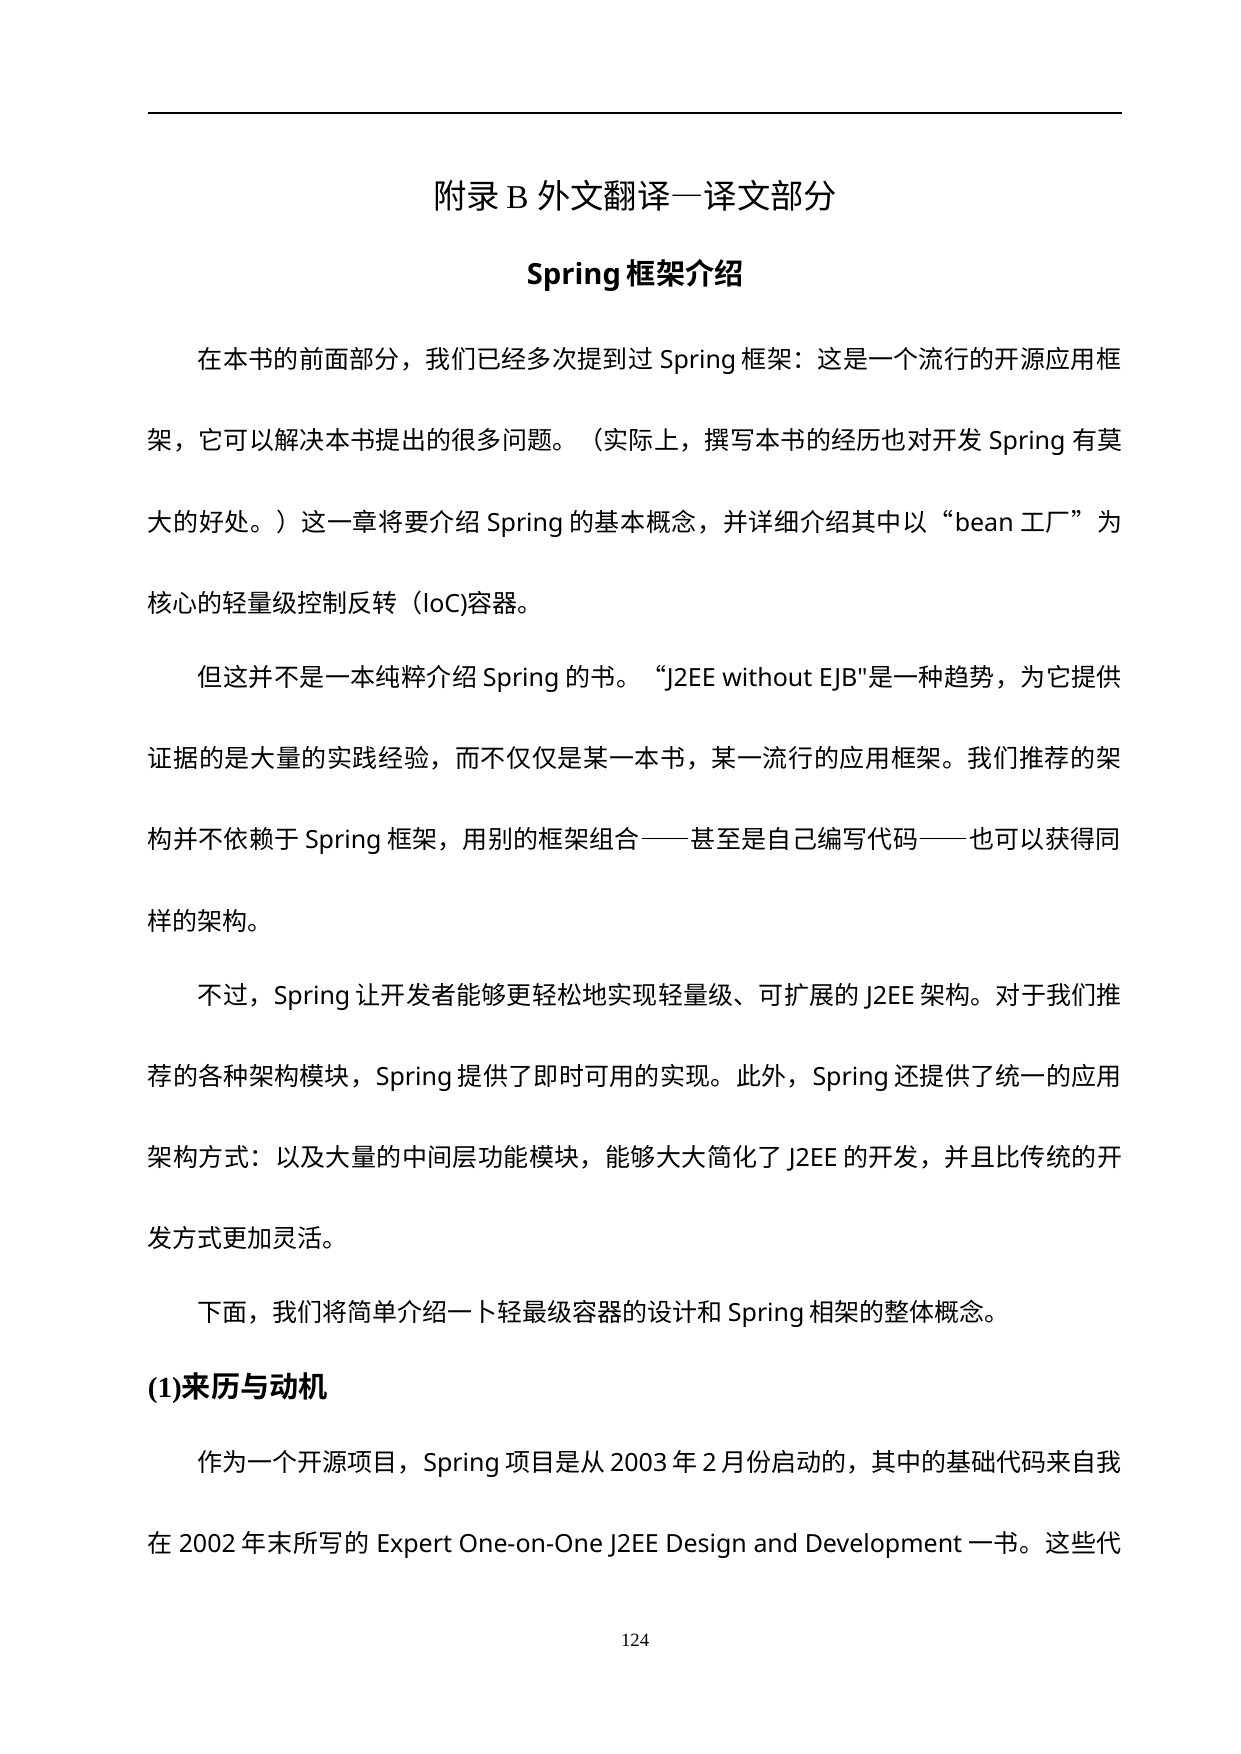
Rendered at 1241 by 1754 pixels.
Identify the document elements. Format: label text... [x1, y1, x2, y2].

text 但这并不是一本纯粹介绍Spring的书。“J2EE without EJB"是一种趋势，为它提供证据的是大量的实践经验，而不仅仅是某一本书，某一流行的应用框架。我们推荐的架构并不依赖于Spring框架，用别的框架组合——甚至是自己编写代码——也可以获得同样的架构。 [148, 643, 1122, 952]
text 不过，Spring让开发者能够更轻松地实现轻量级、可扩展的J2EE架构。对于我们推荐的各种架构模块，Spring提供了即时可用的实现。此外，Spring还提供了统一的应用架构方式：以及大量的中间层功能模块，能够大大简化了J2EE的开发，并且比传统的开发方式更加灵活。 [148, 961, 1122, 1269]
text Spring框架介绍 [148, 239, 1122, 304]
list 来历与动机 [148, 1353, 1122, 1418]
text 下面，我们将简单介绍一卜轻最级容器的设计和Spring相架的整体概念。 [148, 1278, 1122, 1343]
text 在本书的前面部分，我们已经多次提到过Spring框架：这是一个流行的开源应用框架，它可以解决本书提出的很多问题。（实际上，撰写本书的经历也对开发 Spring 有莫大的好处。）这一章将要介绍Spring的基本概念，并详细介绍其中以“bean 工厂”为核心的轻量级控制反转（loC)容器。 [148, 325, 1122, 634]
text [148, 1428, 1122, 1574]
text 附录B 外文翻译—译文部分 [148, 162, 1122, 227]
